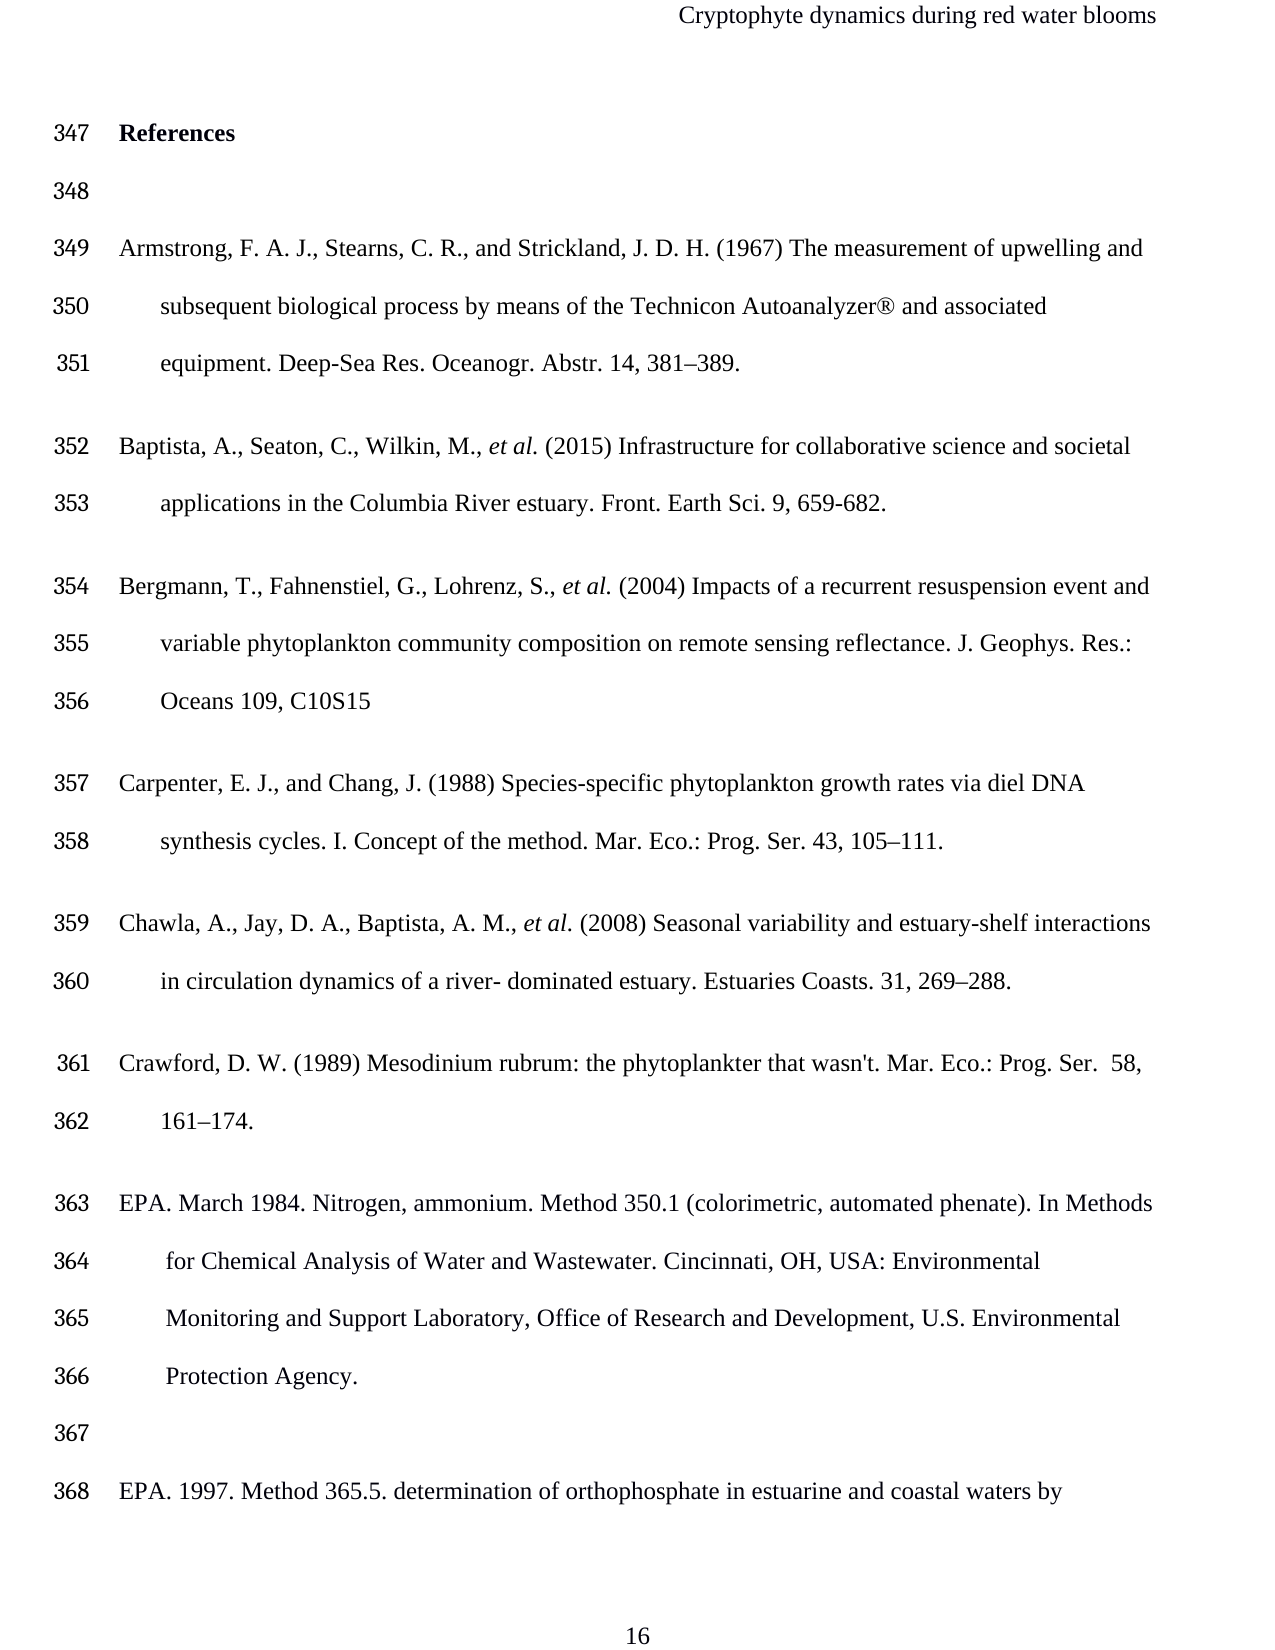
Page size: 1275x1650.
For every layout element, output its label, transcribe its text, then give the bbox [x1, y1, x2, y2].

text EPA. March 1984. Nitrogen, ammonium. Method 350.1 (colorimetric, automated phenate). In Methods for Chemical Analysis of Water and Wastewater. Cincinnati, OH, USA: Environmental Monitoring and Support Laboratory, Office of Research and Development, U.S. Environmental Protection Agency. [118, 1188, 1156, 1390]
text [118, 1476, 1156, 1505]
text Crawford, D. W. (1989) Mesodinium rubrum: the phytoplankter that wasn't. Mar. Eco.: Prog. Ser. 58, 161–174. [118, 1048, 1156, 1135]
text References [118, 118, 1156, 147]
text Carpenter, E. J., and Chang, J. (1988) Species-specific phytoplankton growth rates via diel DNA synthesis cycles. I. Concept of the method. Mar. Eco.: Prog. Ser. 43, 105–111. [118, 768, 1156, 855]
text Armstrong, F. A. J., Stearns, C. R., and Strickland, J. D. H. (1967) The measurement of upwelling and subsequent biological process by means of the Technicon Autoanalyzer® and associated equipment. Deep-Sea Res. Oceanogr. Abstr. 14, 381–389. [118, 233, 1156, 377]
text Chawla, A., Jay, D. A., Baptista, A. M., et al. (2008) Seasonal variability and estuary-shelf interactions in circulation dynamics of a river- dominated estuary. Estuaries Coasts. 31, 269–288. [118, 908, 1156, 995]
text Baptista, A., Seaton, C., Wilkin, M., et al. (2015) Infrastructure for collaborative science and societal applications in the Columbia River estuary. Front. Earth Sci. 9, 659-682. [118, 431, 1156, 517]
text Bergmann, T., Fahnenstiel, G., Lohrenz, S., et al. (2004) Impacts of a recurrent resuspension event and variable phytoplankton community composition on remote sensing reflectance. J. Geophys. Res.: Oceans 109, C10S15 [118, 571, 1156, 715]
